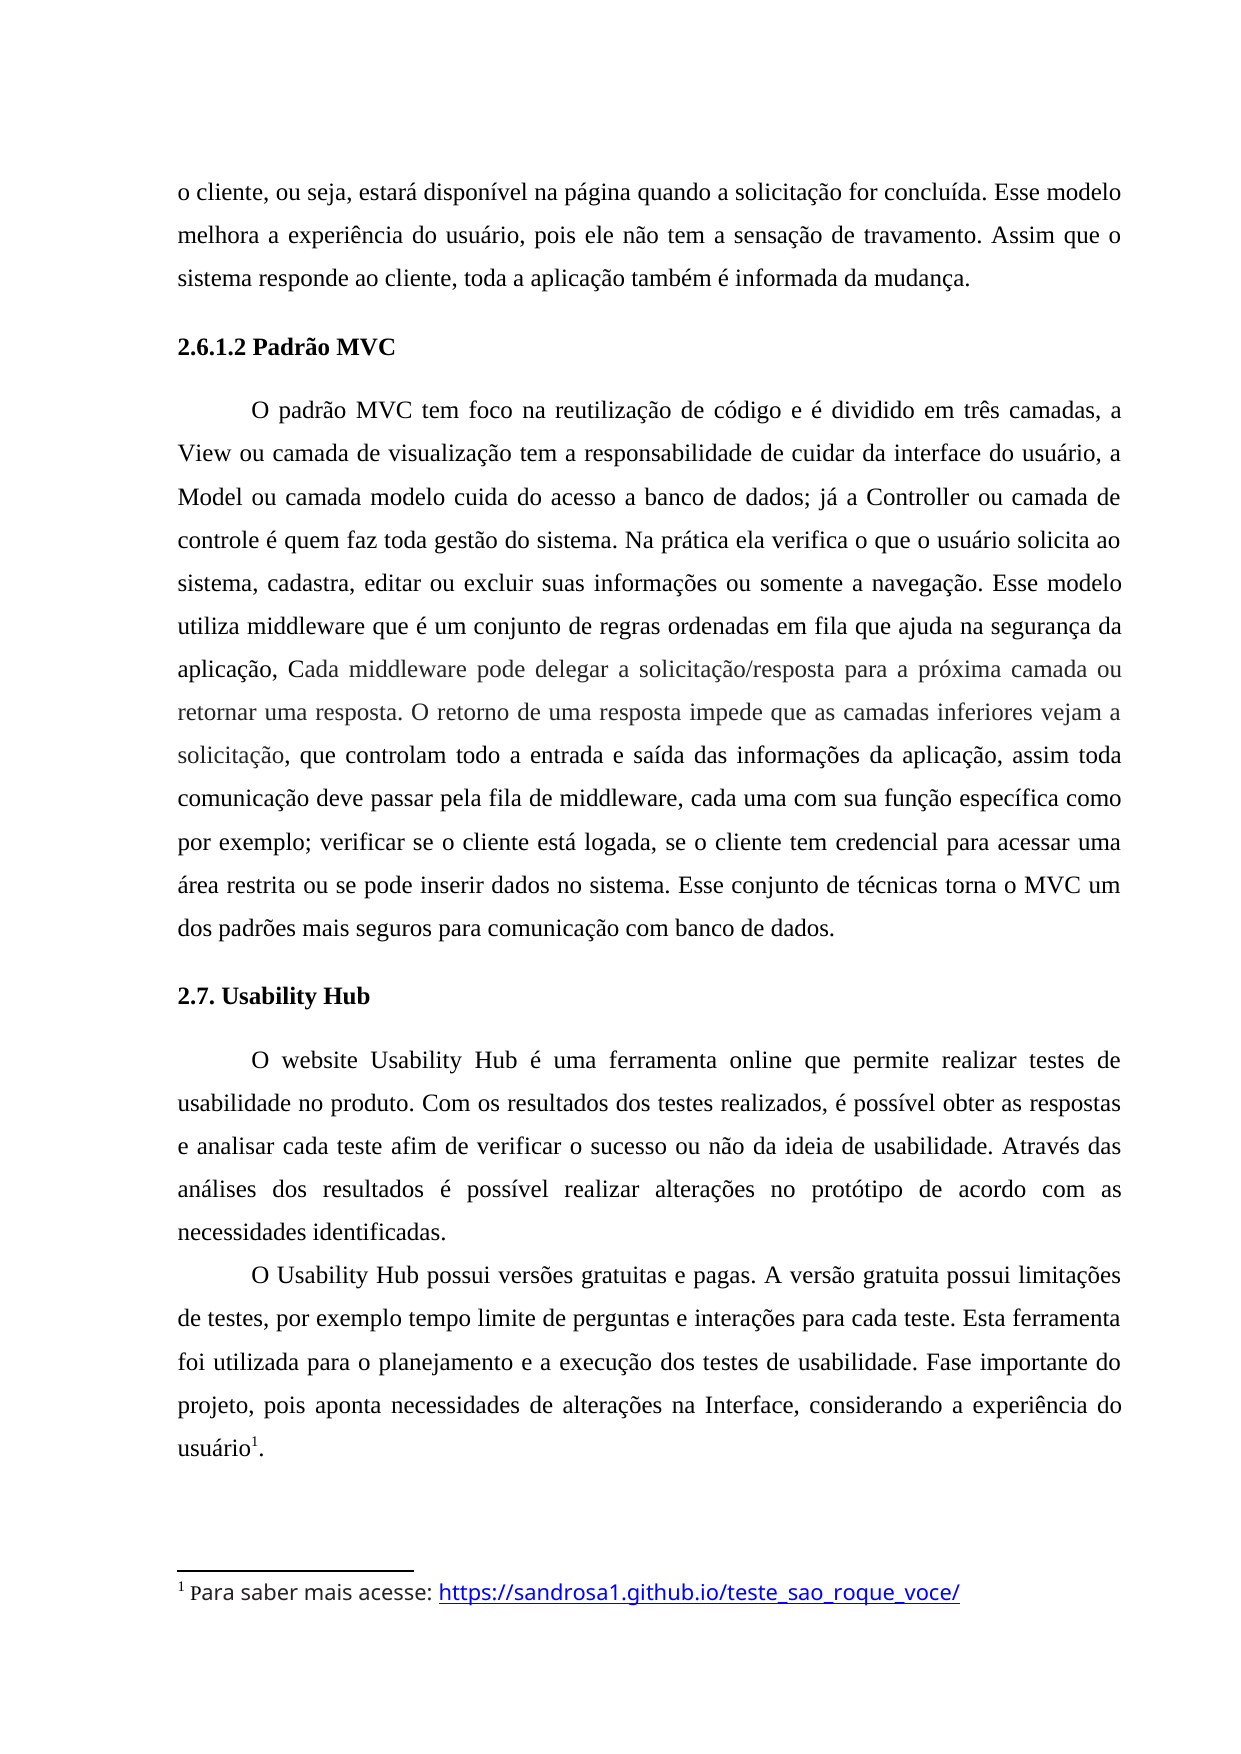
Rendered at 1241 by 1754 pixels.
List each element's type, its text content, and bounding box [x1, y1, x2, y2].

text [177, 177, 1123, 292]
text O padrão MVC tem foco na reutilização de código e é dividido em três camadas, a View ou camada de visualização tem a responsabilidade de cuidar da interface do usuário, a Model ou camada modelo cuida do acesso a banco de dados; já a Controller ou camada de controle é quem faz toda gestão do sistema. Na prática ela verifica o que o usuário solicita ao sistema, cadastra, editar ou excluir suas informações ou somente a navegação. Esse modelo utiliza middleware que é um conjunto de regras ordenadas em fila que ajuda na segurança da aplicação, Cada middleware pode delegar a solicitação/resposta para a próxima camada ou retornar uma resposta. O retorno de uma resposta impede que as camadas inferiores vejam a solicitação, que controlam todo a entrada e saída das informações da aplicação, assim toda comunicação deve passar pela fila de middleware, cada uma com sua função específica como por exemplo; verificar se o cliente está logada, se o cliente tem credencial para acessar uma área restrita ou se pode inserir dados no sistema. Esse conjunto de técnicas torna o MVC um dos padrões mais seguros para comunicação com banco de dados. [177, 395, 1123, 942]
text O Usability Hub possui versões gratuitas e pagas. A versão gratuita possui limitações de testes, por exemplo tempo limite de perguntas e interações para cada teste. Esta ferramenta foi utilizada para o planejamento e a execução dos testes de usabilidade. Fase importante do projeto, pois aponta necessidades de alterações na Interface, considerando a experiência do usuário. [177, 1260, 1123, 1462]
subtitle 2.7. Usability Hub [177, 981, 1123, 1010]
subtitle 2.6.1.2 Padrão MVC [177, 332, 1123, 360]
text O website Usability Hub é uma ferramenta online que permite realizar testes de usabilidade no produto. Com os resultados dos testes realizados, é possível obter as respostas e analisar cada teste afim de verificar o sucesso ou não da ideia de usabilidade. Através das análises dos resultados é possível realizar alterações no protótipo de acordo com as necessidades identificadas. [177, 1045, 1123, 1246]
